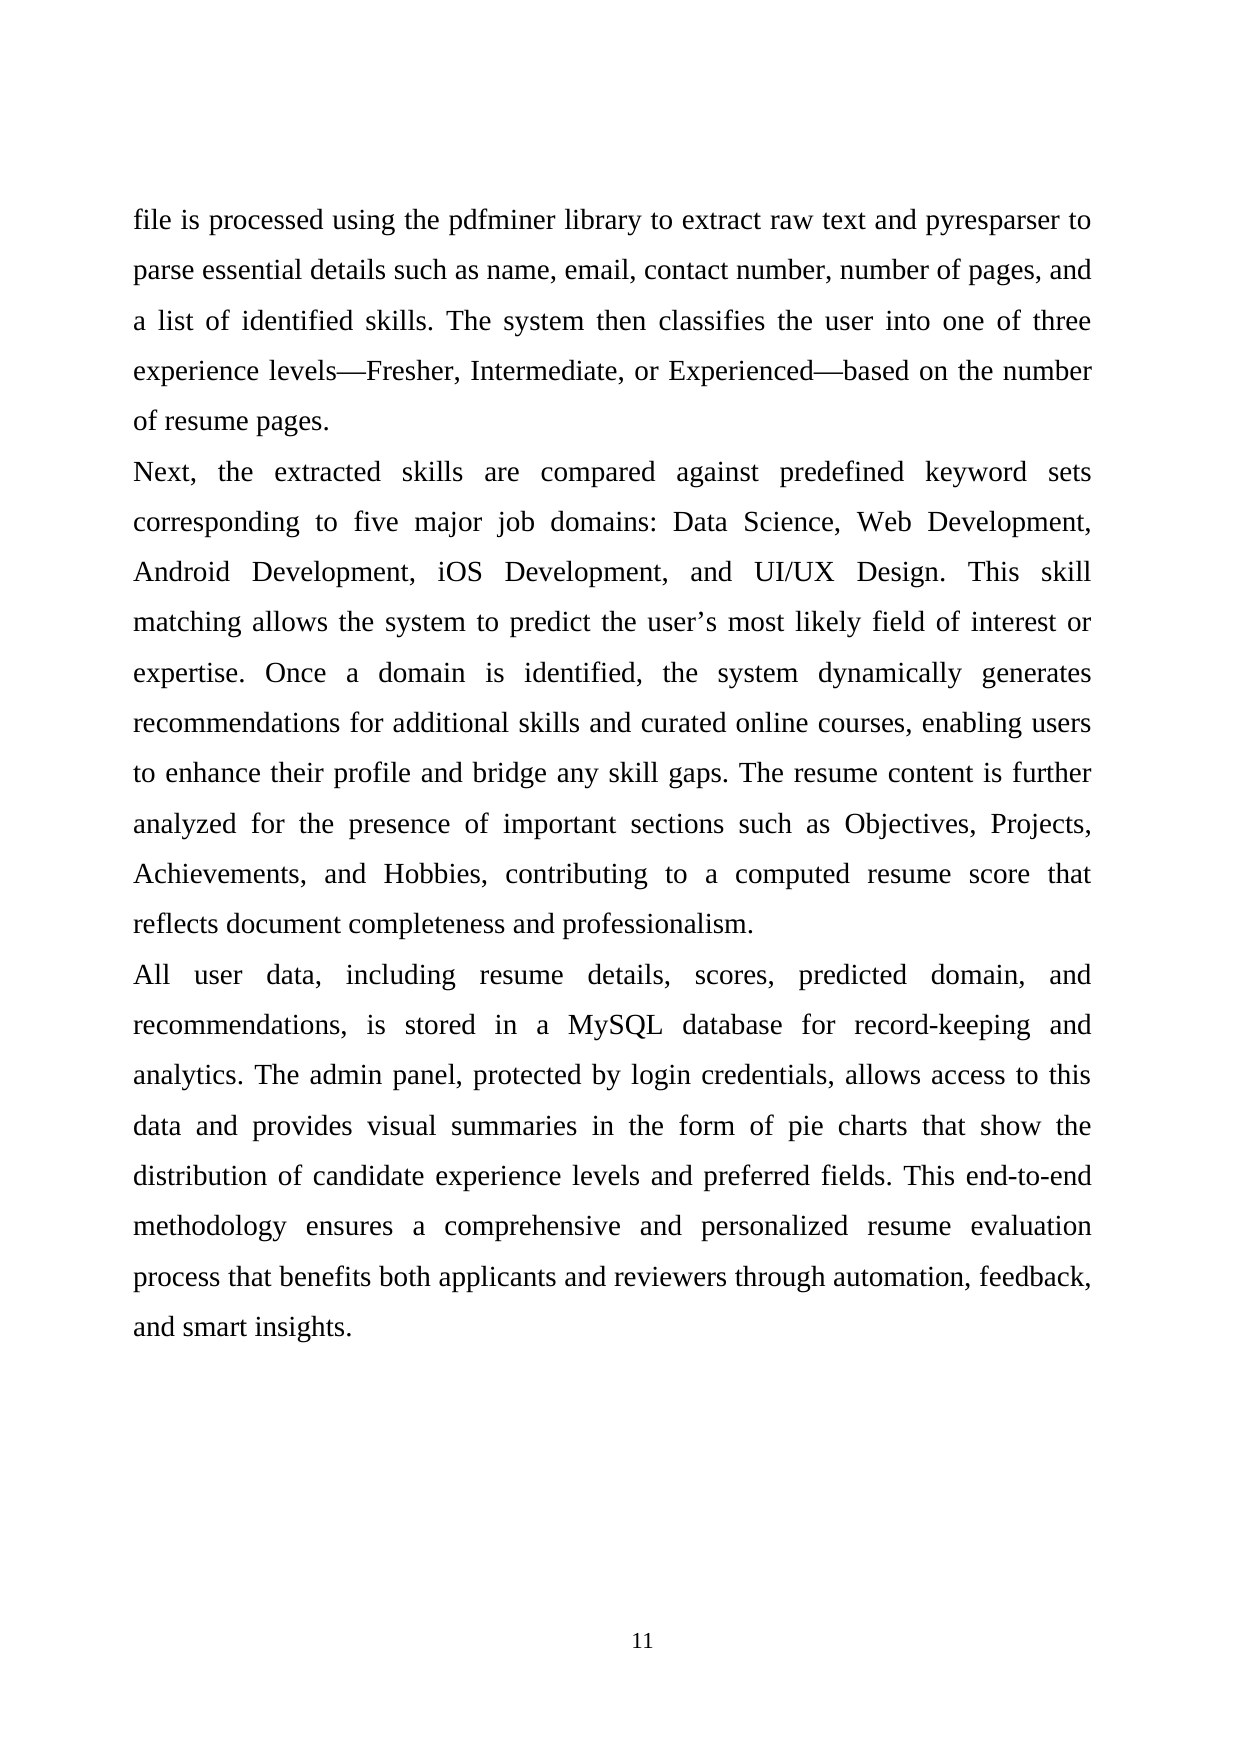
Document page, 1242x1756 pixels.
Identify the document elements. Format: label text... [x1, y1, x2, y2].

text All user data, including resume details, scores, predicted domain, and recommendations, is stored in a MySQL database for record-keeping and analytics. The admin panel, protected by login credentials, allows access to this data and provides visual summaries in the form of pie charts that show the distribution of candidate experience levels and preferred fields. This end-to-end methodology ensures a comprehensive and personalized resume evaluation process that benefits both applicants and reviewers through automation, feedback, and smart insights. [133, 957, 1093, 1342]
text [133, 202, 1093, 437]
text Next, the extracted skills are compared against predefined keyword sets corresponding to five major job domains: Data Science, Web Development, Android Development, iOS Development, and UI/UX Design. This skill matching allows the system to predict the user’s most likely field of interest or expertise. Once a domain is identified, the system dynamically generates recommendations for additional skills and curated online courses, enabling users to enhance their profile and bridge any skill gaps. The resume content is further analyzed for the presence of important sections such as Objectives, Projects, Achievements, and Hobbies, contributing to a computed resume score that reflects document completeness and professionalism. [133, 454, 1093, 940]
